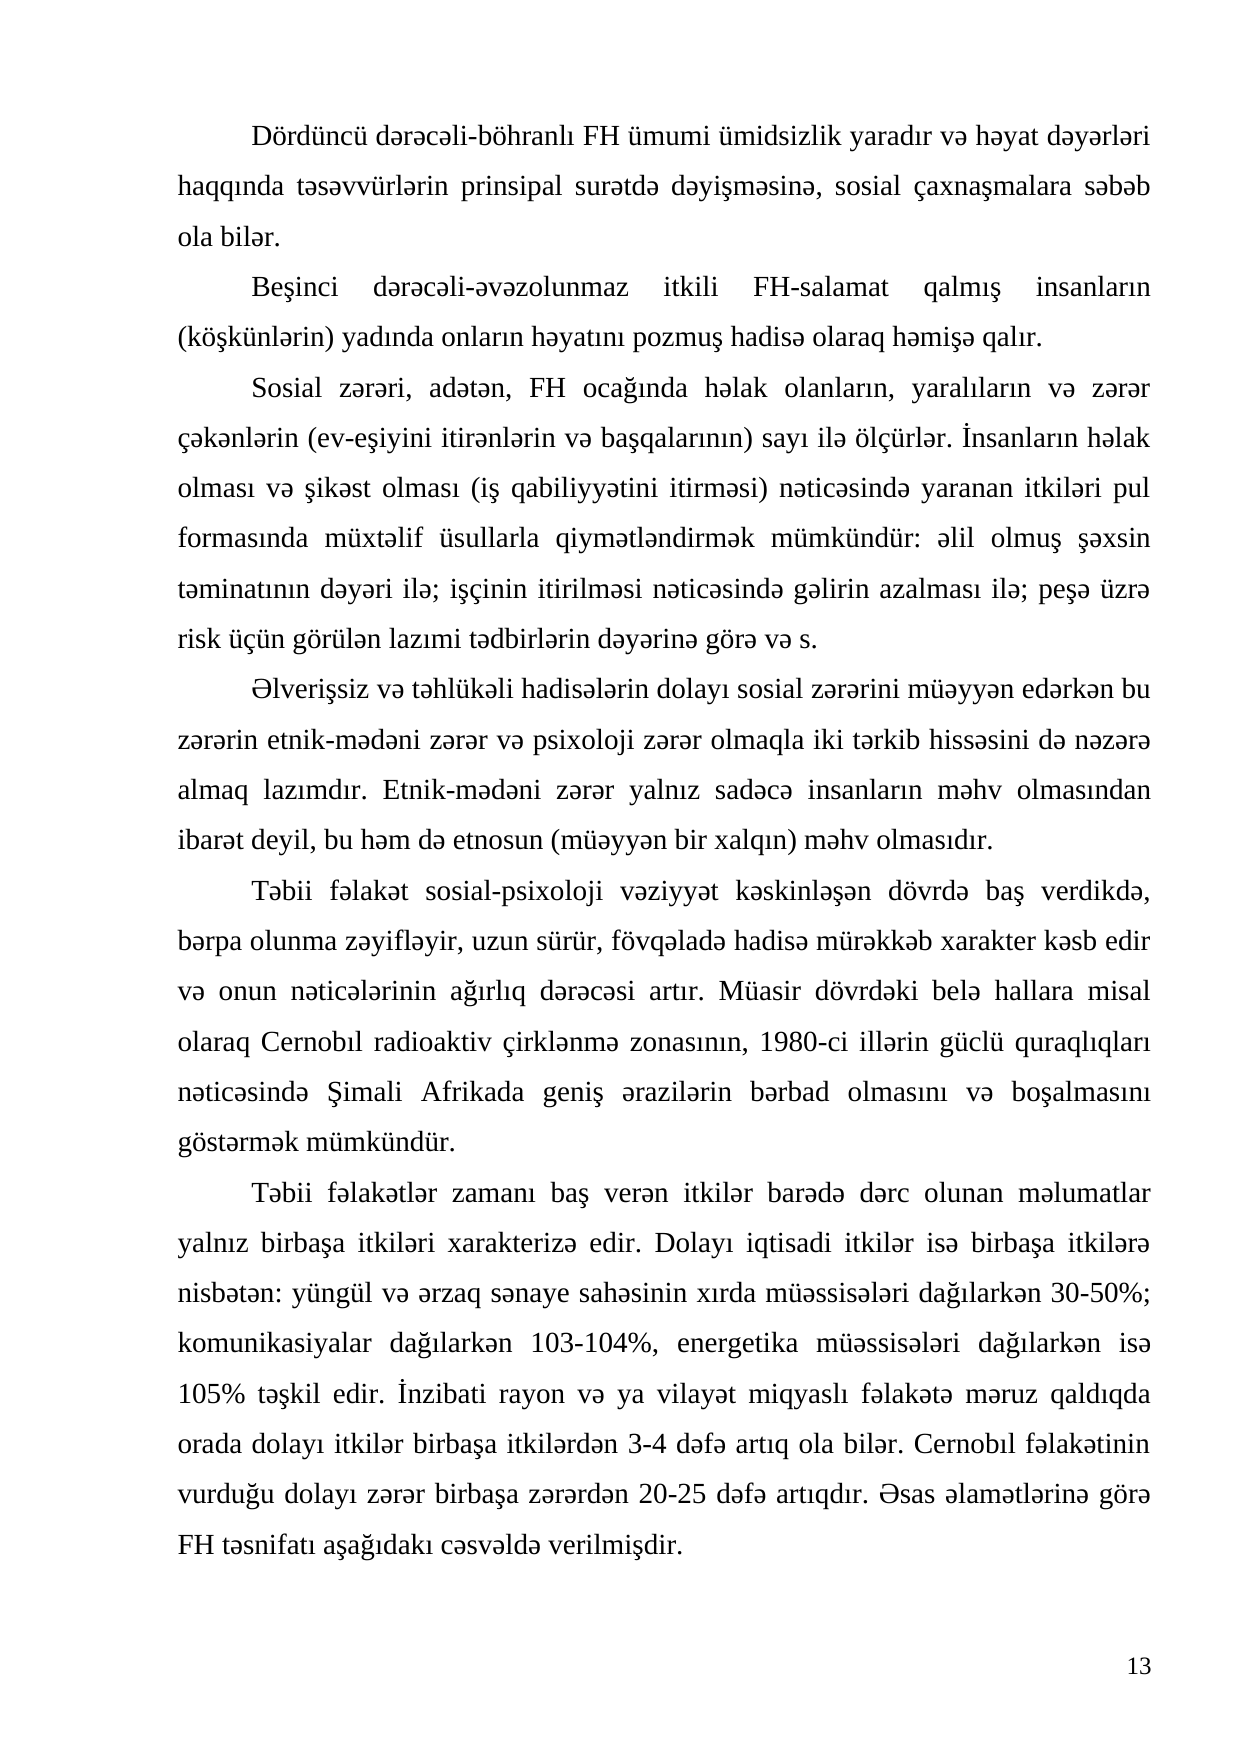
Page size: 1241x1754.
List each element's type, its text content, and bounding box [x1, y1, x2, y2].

text Sosial zərəri, adətən, FH ocağında həlak olanların, yaralıların və zərər çəkənlərin (ev-eşiyini itirənlərin və başqalarının) sayı ilə ölçürlər. İnsanların həlak olması və şikəst olması (iş qabiliyyətini itirməsi) nəticəsində yaranan itkiləri pul formasında müxtəlif üsullarla qiymətləndirmək mümkündür: əlil olmuş şəxsin təminatının dəyəri ilə; işçinin itirilməsi nəticəsində gəlirin azalması ilə; peşə üzrə risk üçün görülən lazımi tədbirlərin dəyərinə görə və s. [177, 370, 1152, 655]
text Təbii fəlakətlər zamanı baş verən itkilər barədə dərc olunan məlumatlar yalnız birbaşa itkiləri xarakterizə edir. Dolayı iqtisadi itkilər isə birbaşa itkilərə nisbətən: yüngül və ərzaq sənaye sahəsinin xırda müəssisələri dağılarkən 30-50%; komunikasiyalar dağılarkən 103-104%, energetika müəssisələri dağılarkən isə 105% təşkil edir. İnzibati rayon və ya vilayət miqyaslı fəlakətə məruz qaldıqda orada dolayı itkilər birbaşa itkilərdən 3-4 dəfə artıq ola bilər. Cernobıl fəlakətinin vurduğu dolayı zərər birbaşa zərərdən 20-25 dəfə artıqdır. Əsas əlamətlərinə görə FH təsnifatı aşağıdakı cəsvəldə verilmişdir. [177, 1175, 1152, 1560]
text Təbii fəlakət sosial-psixoloji vəziyyət kəskinləşən dövrdə baş verdikdə, bərpa olunma zəyifləyir, uzun sürür, fövqəladə hadisə mürəkkəb xarakter kəsb edir və onun nəticələrinin ağırlıq dərəcəsi artır. Müasir dövrdəki belə hallara misal olaraq Cernobıl radioaktiv çirklənmə zonasının, 1980-ci illərin güclü quraqlıqları nəticəsində Şimali Afrikada geniş ərazilərin bərbad olmasını və boşalmasını göstərmək mümkündür. [177, 873, 1152, 1158]
text Əlverişsiz və təhlükəli hadisələrin dolayı sosial zərərini müəyyən edərkən bu zərərin etnik-mədəni zərər və psixoloji zərər olmaqla iki tərkib hissəsini də nəzərə almaq lazımdır. Etnik-mədəni zərər yalnız sadəcə insanların məhv olmasından ibarət deyil, bu həm də etnosun (müəyyən bir xalqın) məhv olmasıdır. [177, 672, 1152, 856]
text Beşinci dərəcəli-əvəzolunmaz itkili FH-salamat qalmış insanların (köşkünlərin) yadında onların həyatını pozmuş hadisə olaraq həmişə qalır. [177, 269, 1152, 353]
text Dördüncü dərəcəli-böhranlı FH ümumi ümidsizlik yaradır və həyat dəyərləri haqqında təsəvvürlərin prinsipal surətdə dəyişməsinə, sosial çaxnaşmalara səbəb ola bilər. [177, 118, 1152, 252]
